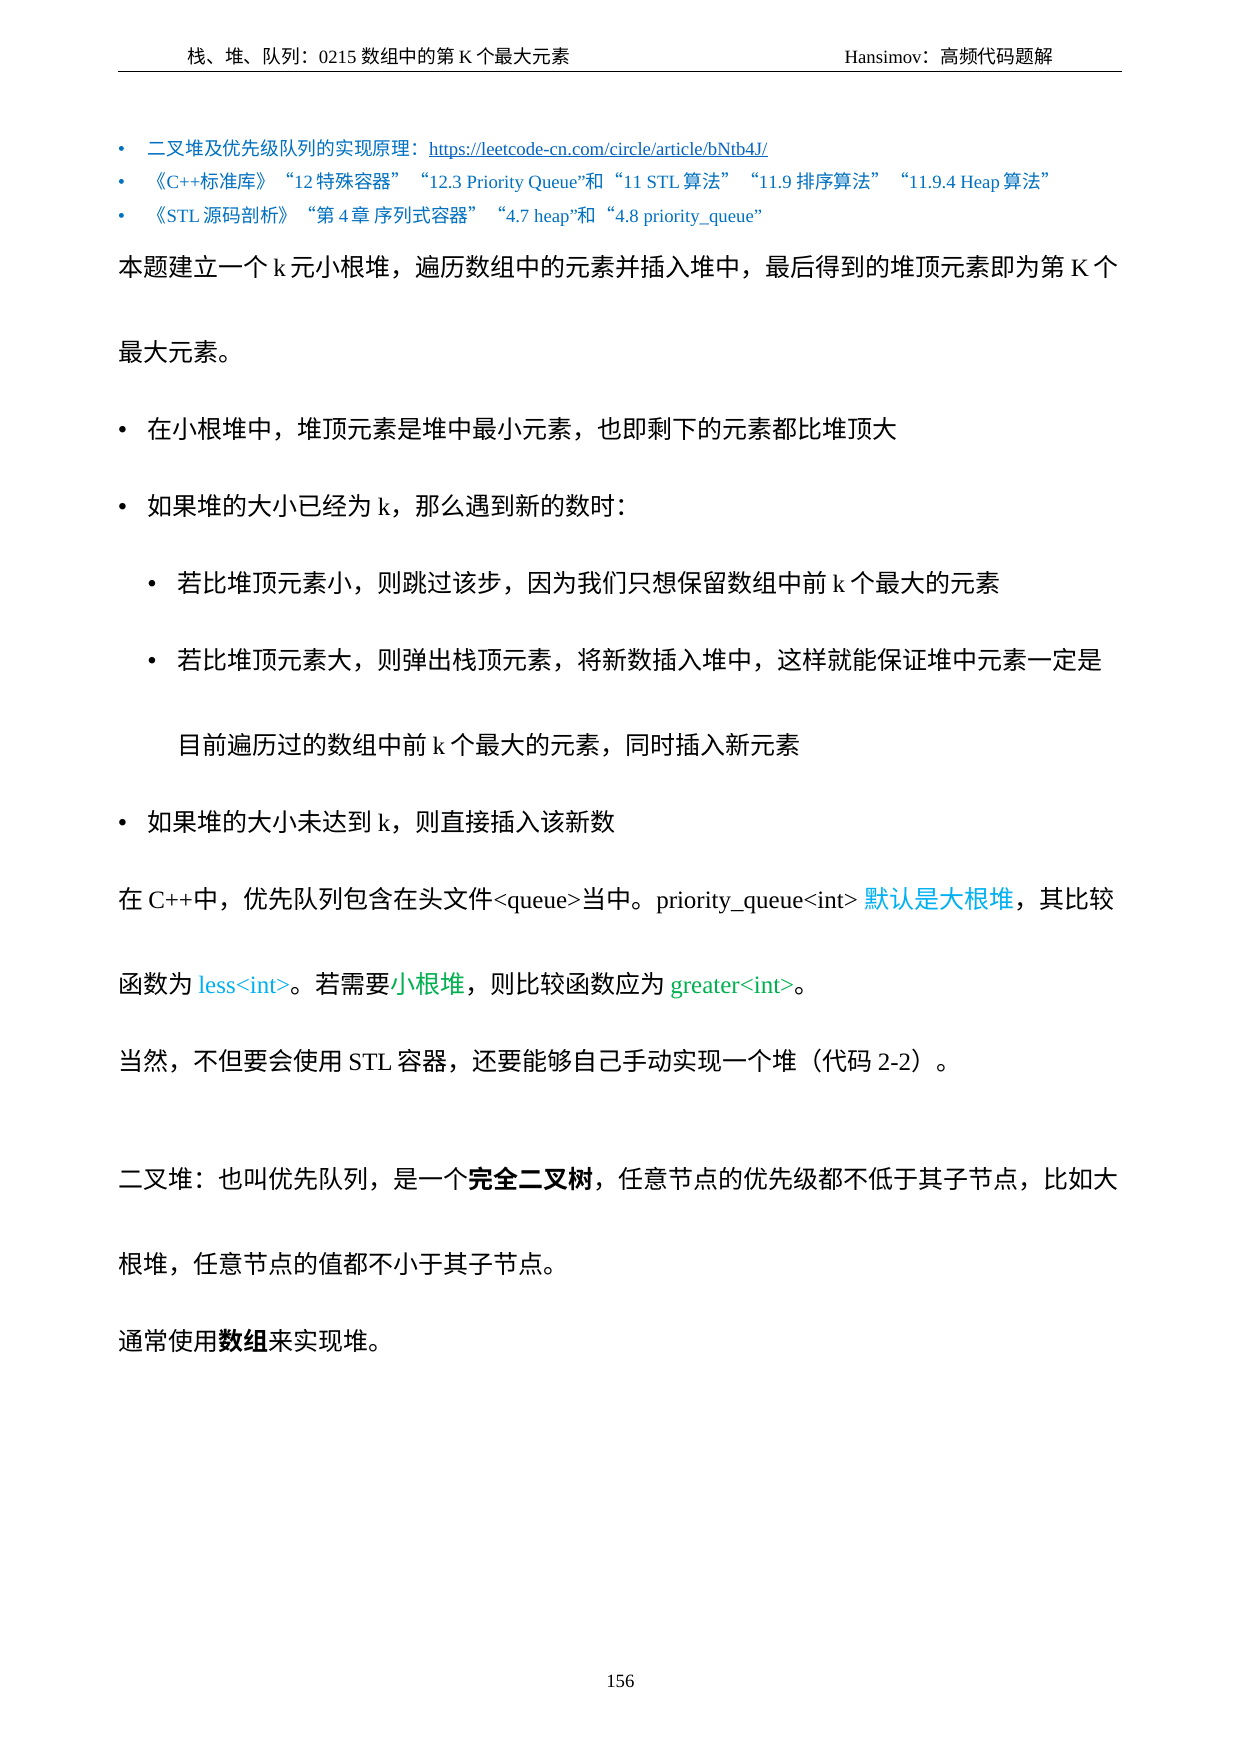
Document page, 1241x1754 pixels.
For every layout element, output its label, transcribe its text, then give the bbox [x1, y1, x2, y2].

text 在C++中，优先队列包含在头文件<queue>当中。priority_queue<int> 默认是大根堆，其比较函数为less<int>。若需要小根堆，则比较函数应为greater<int>。 [118, 863, 1122, 1016]
text 在小根堆中，堆顶元素是堆中最小元素，也即剩下的元素都比堆顶大 [118, 394, 1122, 462]
text 二叉堆：也叫优先队列，是一个完全二叉树，任意节点的优先级都不低于其子节点，比如大根堆，任意节点的值都不小于其子节点。 [118, 1143, 1122, 1296]
text 若比堆顶元素小，则跳过该步，因为我们只想保留数组中前k个最大的元素 [148, 548, 1122, 616]
text 通常使用数组来实现堆。 [118, 1305, 1122, 1373]
picture [240, 979, 248, 984]
text 如果堆的大小未达到k，则直接插入该新数 [118, 786, 1122, 854]
text 《C++标准库》“12特殊容器”“12.3 Priority Queue”和“11 STL算法”“11.9 排序算法”“11.9.4 Heap算法” [118, 164, 1122, 198]
text 本题建立一个k元小根堆，遍历数组中的元素并插入堆中，最后得到的堆顶元素即为第K个最大元素。 [118, 232, 1122, 384]
text 《STL源码剖析》“第4章 序列式容器”“4.7 heap”和“4.8 priority_queue” [118, 198, 1122, 232]
text 如果堆的大小已经为k，那么遇到新的数时： [118, 471, 1122, 538]
text 二叉堆及优先级队列的实现原理：https://leetcode-cn.com/circle/article/bNtb4J/ [118, 130, 1122, 164]
text 若比堆顶元素大，则弹出栈顶元素，将新数插入堆中，这样就能保证堆中元素一定是目前遍历过的数组中前k个最大的元素，同时插入新元素 [148, 624, 1122, 777]
text 当然，不但要会使用STL容器，还要能够自己手动实现一个堆（代码2-2）。 [118, 1025, 1122, 1093]
